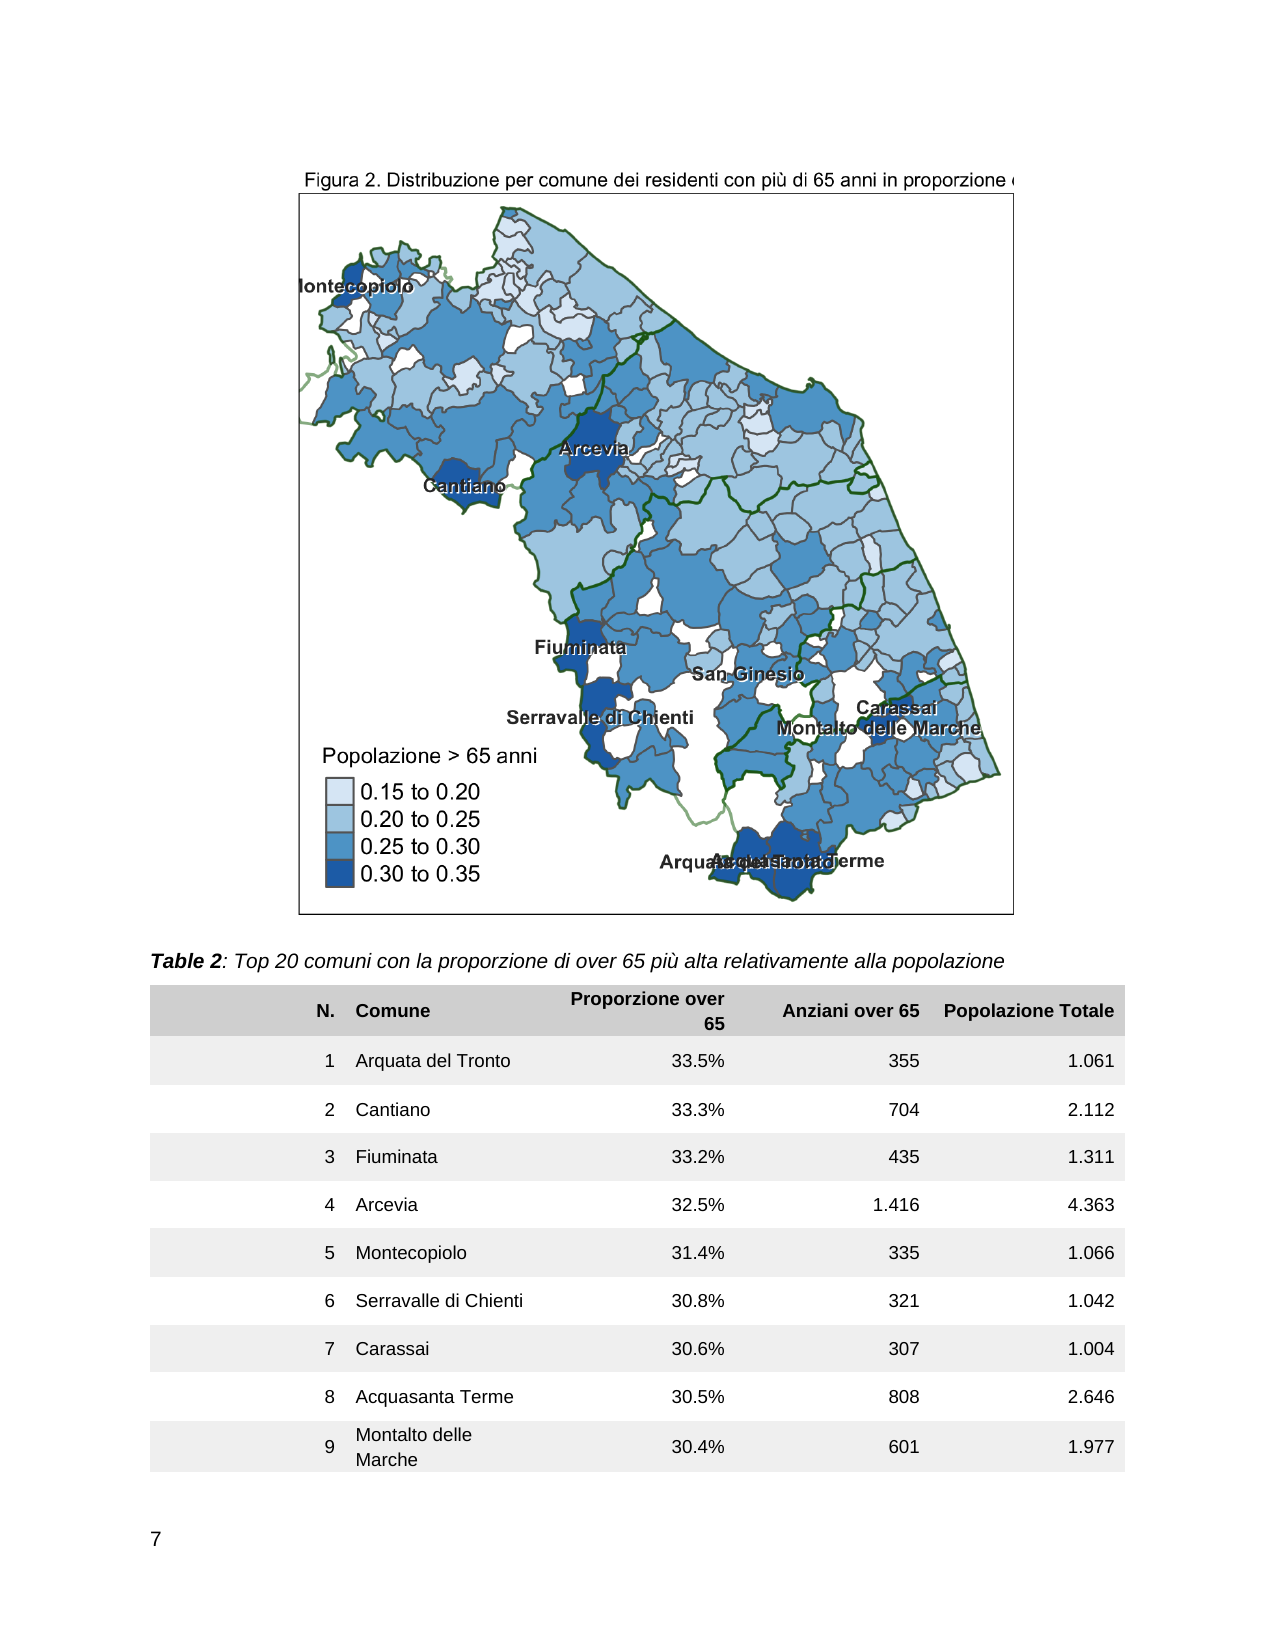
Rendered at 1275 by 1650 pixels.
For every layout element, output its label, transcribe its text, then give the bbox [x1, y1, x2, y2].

table_cell 435 [735, 1133, 930, 1181]
table_cell 6 [150, 1277, 345, 1325]
table_cell 335 [735, 1228, 930, 1277]
table_cell 30.4% [540, 1421, 735, 1472]
table_header Popolazione Totale [930, 985, 1125, 1036]
table_cell 8 [150, 1373, 345, 1421]
table_cell 3 [150, 1133, 345, 1181]
table_cell 1.977 [930, 1421, 1125, 1472]
table_cell 808 [735, 1373, 930, 1421]
table_cell 1.311 [930, 1133, 1125, 1181]
table_cell 30.8% [540, 1277, 735, 1325]
table_cell Arcevia [345, 1181, 540, 1228]
table_cell Montalto delle Marche [345, 1421, 540, 1472]
table_cell Fiuminata [345, 1133, 540, 1181]
table_cell 1.416 [735, 1181, 930, 1228]
table_cell 307 [735, 1325, 930, 1372]
table_cell 30.5% [540, 1373, 735, 1421]
table_cell 1.066 [930, 1228, 1125, 1277]
table_header N. [150, 985, 345, 1036]
table_cell Cantiano [345, 1085, 540, 1133]
table_cell 1.004 [930, 1325, 1125, 1372]
table_header Anziani over 65 [735, 985, 930, 1036]
table_cell 2 [150, 1085, 345, 1133]
table_cell 5 [150, 1228, 345, 1277]
table_cell 704 [735, 1085, 930, 1133]
table_cell 355 [735, 1036, 930, 1085]
table_cell Montecopiolo [345, 1228, 540, 1277]
table_cell 2.646 [930, 1373, 1125, 1421]
table_cell 33.5% [540, 1036, 735, 1085]
table_cell Arquata del Tronto [345, 1036, 540, 1085]
table_header Proporzione over 65 [540, 985, 735, 1036]
table_cell 1.042 [930, 1277, 1125, 1325]
table_cell Serravalle di Chienti [345, 1277, 540, 1325]
table_cell Acquasanta Terme [345, 1373, 540, 1421]
table_cell 33.2% [540, 1133, 735, 1181]
table_cell 2.112 [930, 1085, 1125, 1133]
table_cell Carassai [345, 1325, 540, 1372]
picture [168, 150, 1144, 930]
table_cell 1 [150, 1036, 345, 1085]
table_cell 1.061 [930, 1036, 1125, 1085]
table_cell 7 [150, 1325, 345, 1372]
table_cell 33.3% [540, 1085, 735, 1133]
table_cell 32.5% [540, 1181, 735, 1228]
table_cell 31.4% [540, 1228, 735, 1277]
table_cell 4.363 [930, 1181, 1125, 1228]
table_cell 321 [735, 1277, 930, 1325]
table_cell 9 [150, 1421, 345, 1472]
text Table : Top 20 comuni con la proporzione di over 65 più alta relativamente alla popolazione [150, 949, 1125, 973]
table_header Comune [345, 985, 540, 1036]
table_cell 4 [150, 1181, 345, 1228]
table_cell 30.6% [540, 1325, 735, 1372]
table_cell 601 [735, 1421, 930, 1472]
